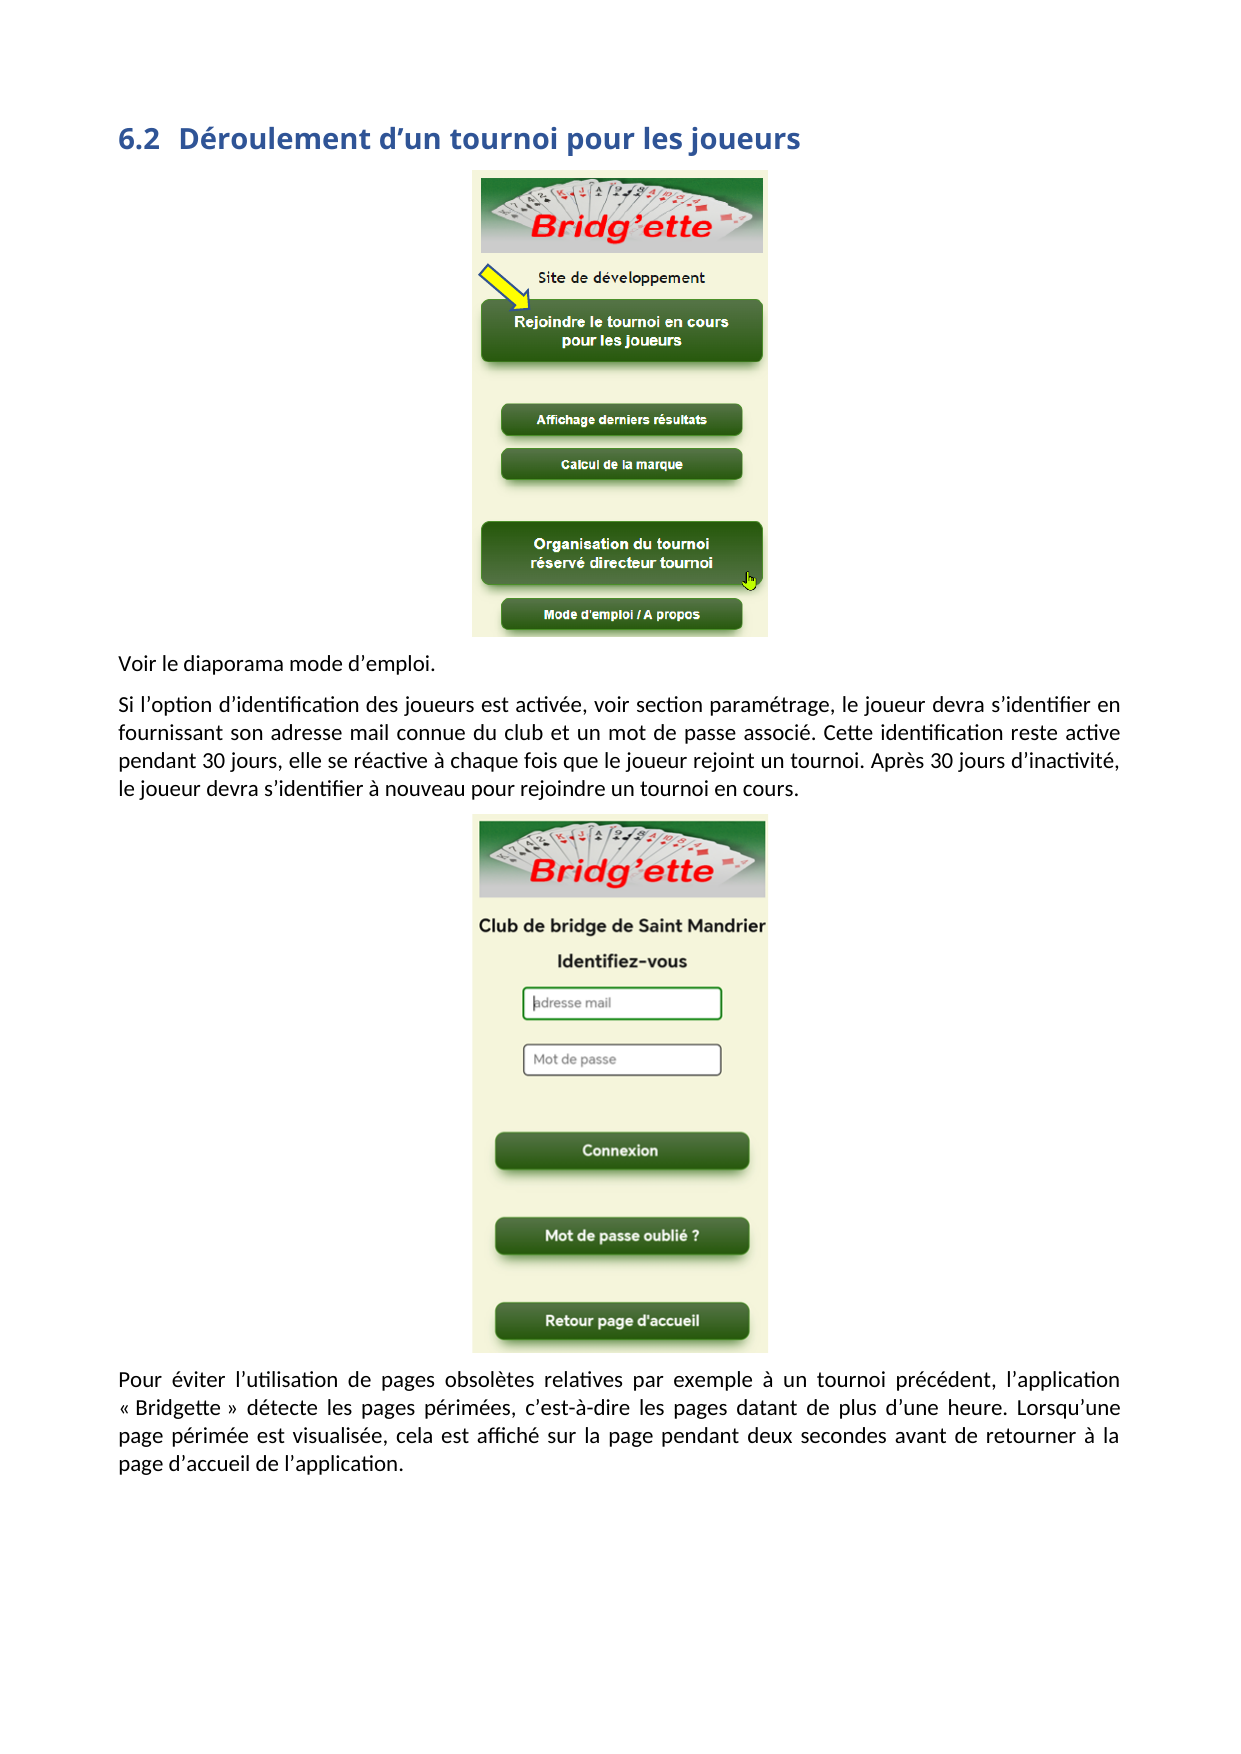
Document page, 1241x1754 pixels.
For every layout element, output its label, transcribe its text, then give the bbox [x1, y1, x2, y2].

text Voir le diaporama mode d’emploi. [118, 649, 1122, 677]
text Si l’option d’identification des joueurs est activée, voir section paramétrage, le joueur devra s’identifier en fournissant son adresse mail connue du club et un mot de passe associé. Cette identification reste active pendant 30 jours, elle se réactive à chaque fois que le joueur rejoint un tournoi. Après 30 jours d’inactivité, le joueur devra s’identifier à nouveau pour rejoindre un tournoi en cours. [118, 690, 1122, 802]
text Pour éviter l’utilisation de pages obsolètes relatives par exemple à un tournoi précédent, l’application « Bridgette » détecte les pages périmées, c’est-à-dire les pages datant de plus d’une heure. Lorsqu’une page périmée est visualisée, cela est affiché sur la page pendant deux secondes avant de retourner à la page d’accueil de l’application. [118, 1365, 1122, 1477]
subtitle Déroulement d’un tournoi pour les joueurs [118, 118, 1122, 158]
picture [472, 170, 768, 637]
picture [472, 814, 769, 1353]
